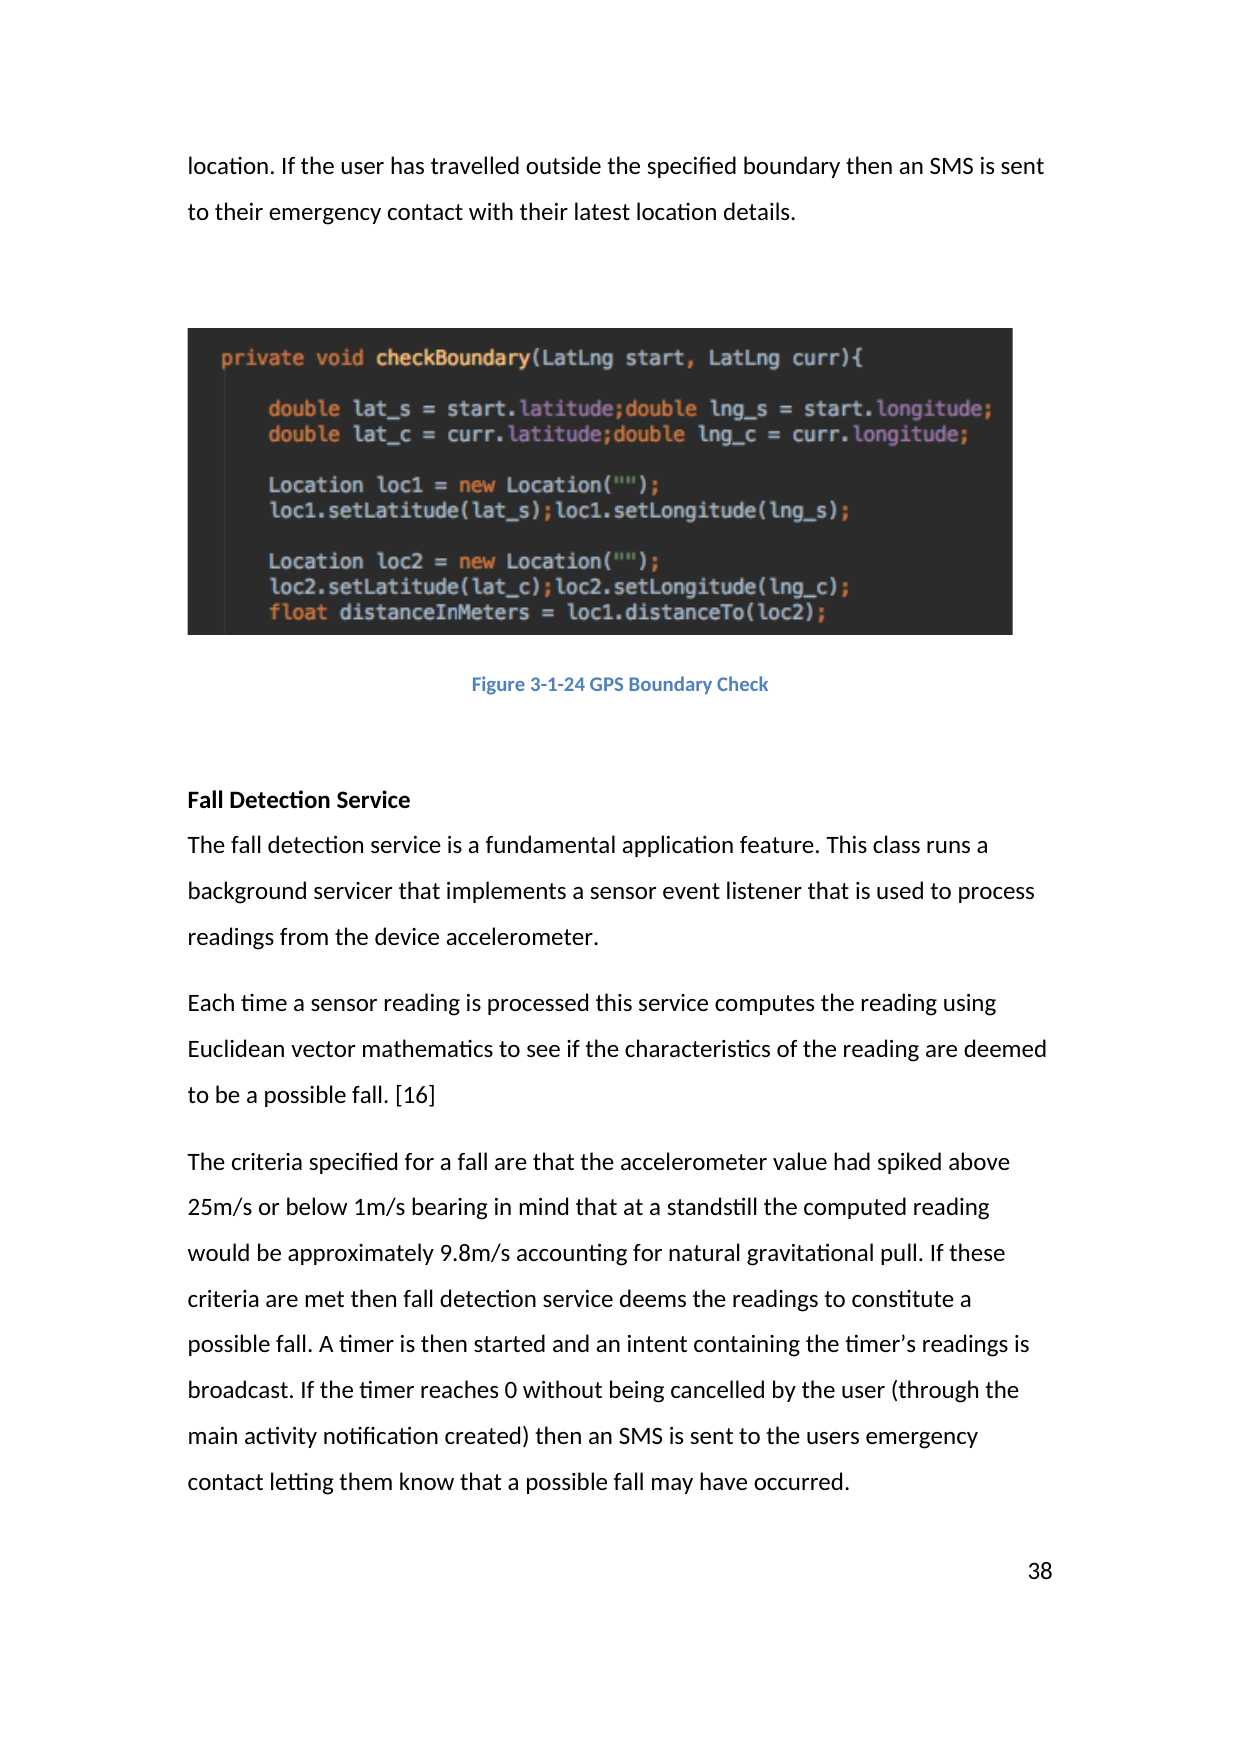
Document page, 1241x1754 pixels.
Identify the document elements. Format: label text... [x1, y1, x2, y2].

subtitle Fall Detection Service [187, 784, 1053, 814]
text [187, 150, 1053, 226]
text Each time a sensor reading is processed this service computes the reading using Euclidean vector mathematics to see if the characteristics of the reading are deemed to be a possible fall. [16] [187, 988, 1053, 1109]
text Figure 3-1-24 GPS Boundary Check [187, 671, 1053, 696]
picture [187, 328, 1013, 635]
text The fall detection service is a fundamental application feature. This class runs a background servicer that implements a sensor event listener that is used to process readings from the device accelerometer. [187, 829, 1053, 952]
text The criteria specified for a fall are that the accelerometer value had spiked above 25m/s or below 1m/s bearing in mind that at a standstill the computed reading would be approximately 9.8m/s accounting for natural gravitational pull. If these criteria are met then fall detection service deems the readings to constitute a possible fall. A timer is then started and an intent containing the timer’s readings is broadcast. If the timer reaches 0 without being cancelled by the user (through the main activity notification created) then an SMS is sent to the users emergency contact letting them know that a possible fall may have occurred. [187, 1146, 1053, 1496]
